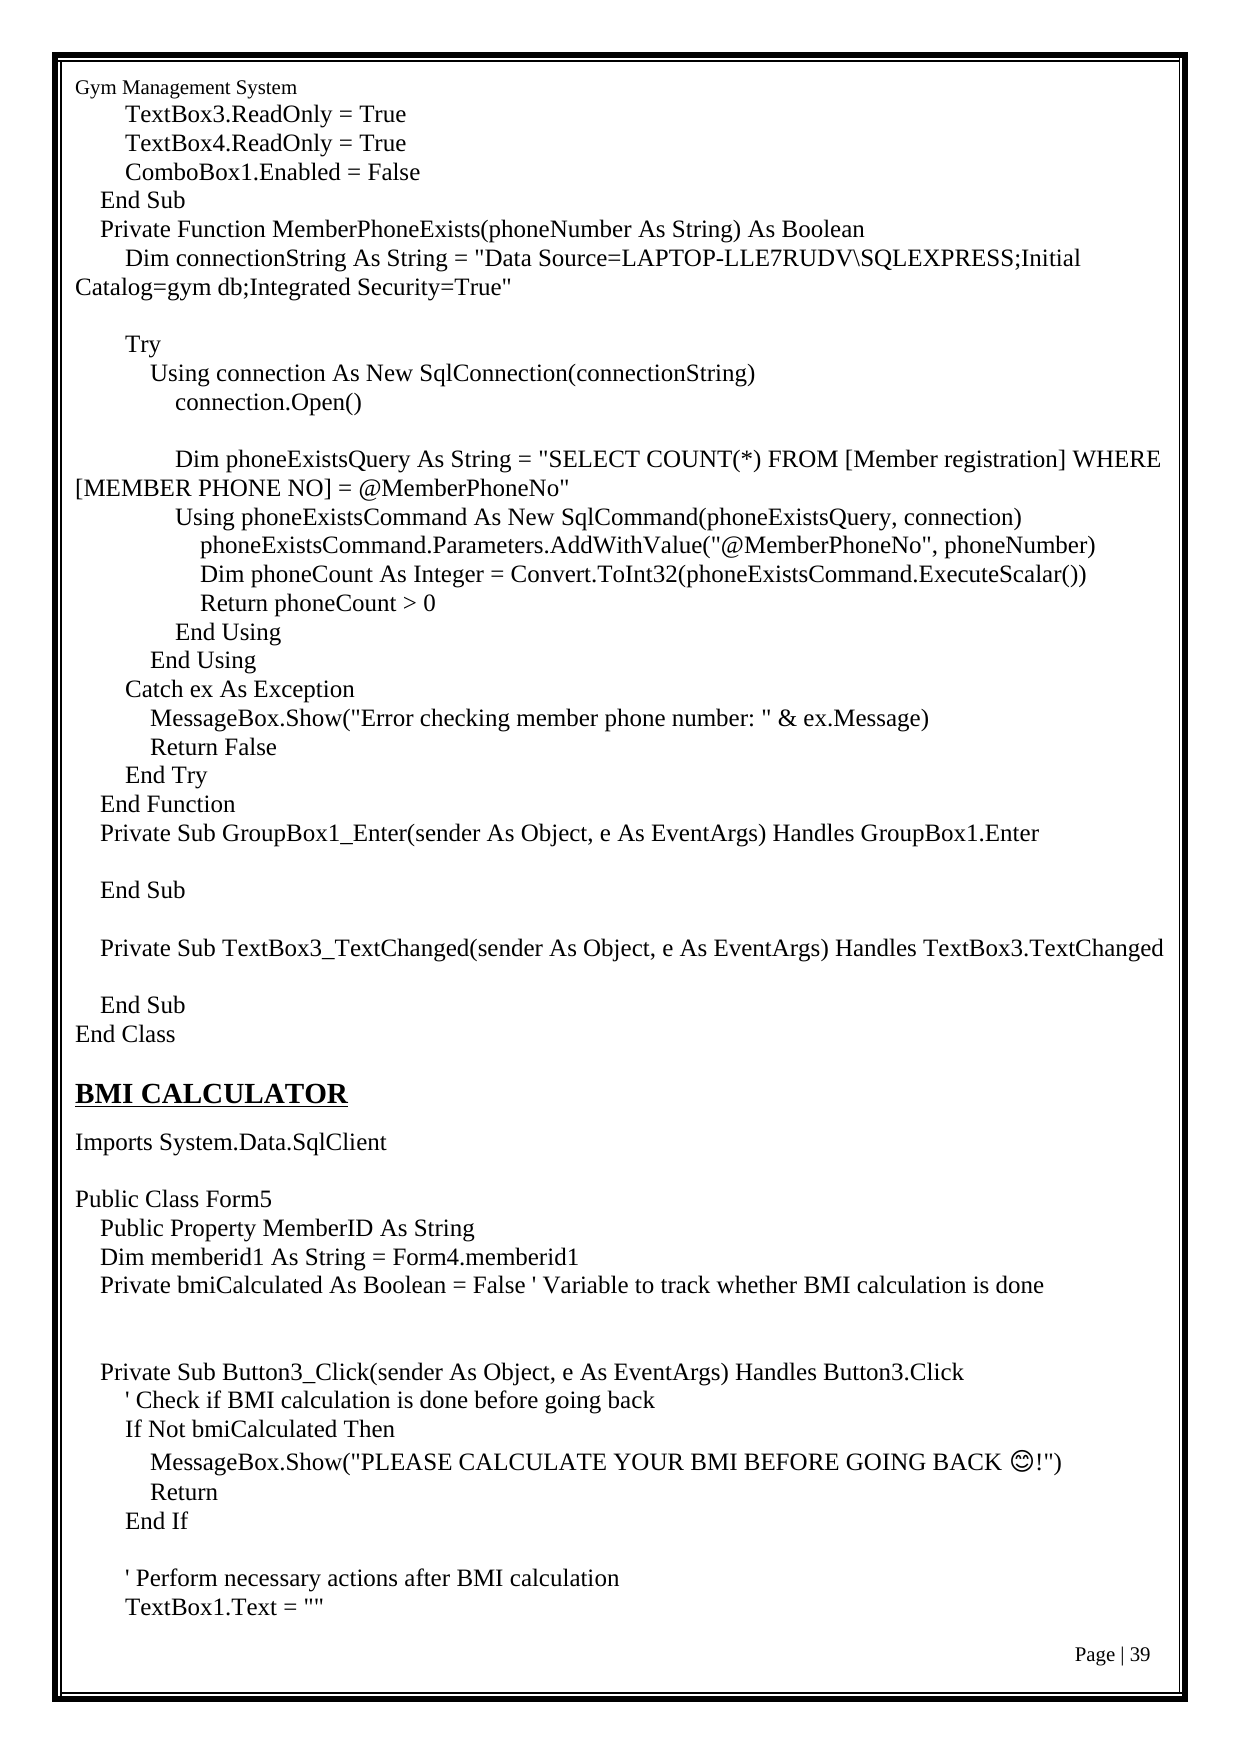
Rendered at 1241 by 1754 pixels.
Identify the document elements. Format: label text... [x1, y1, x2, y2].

text TextBox3.ReadOnly = True [75, 99, 1165, 128]
text End Using [75, 645, 1165, 674]
text End Using [75, 617, 1165, 645]
text Private Sub TextBox3_TextChanged(sender As Object, e As EventArgs) Handles TextBox3.TextChanged [75, 933, 1165, 962]
text phoneExistsCommand.Parameters.AddWithValue("@MemberPhoneNo", phoneNumber) [75, 530, 1165, 559]
text ' Check if BMI calculation is done before going back [75, 1386, 1165, 1414]
text Private Sub GroupBox1_Enter(sender As Object, e As EventArgs) Handles GroupBox1.Enter [75, 818, 1165, 847]
text Imports System.Data.SqlClient [75, 1127, 1165, 1156]
text Try [75, 329, 1165, 358]
text TextBox1.Text = "" [75, 1592, 1165, 1621]
text Return [75, 1477, 1165, 1506]
text Catch ex As Exception [75, 674, 1165, 703]
text Private Sub Button3_Click(sender As Object, e As EventArgs) Handles Button3.Click [75, 1357, 1165, 1386]
text End Function [75, 789, 1165, 818]
text ' Perform necessary actions after BMI calculation [75, 1563, 1165, 1592]
text Dim memberid1 As String = Form4.memberid1 [75, 1242, 1165, 1271]
text End Sub [75, 185, 1165, 214]
text Private Function MemberPhoneExists(phoneNumber As String) As Boolean [75, 214, 1165, 243]
text Return False [75, 732, 1165, 760]
text End Class [75, 1019, 1165, 1048]
text BMI CALCULATOR [75, 1077, 1165, 1110]
text Return phoneCount > 0 [75, 588, 1165, 617]
text End Sub [75, 875, 1165, 904]
text End Try [75, 760, 1165, 789]
text If Not bmiCalculated Then [75, 1414, 1165, 1443]
text connection.Open() [75, 387, 1165, 415]
text Using connection As New SqlConnection(connectionString) [75, 358, 1165, 387]
text TextBox4.ReadOnly = True [75, 128, 1165, 157]
text End Sub [75, 990, 1165, 1019]
text ComboBox1.Enabled = False [75, 157, 1165, 185]
text Public Class Form5 [75, 1184, 1165, 1213]
text Dim phoneExistsQuery As String = "SELECT COUNT(*) FROM [Member registration] WHERE [MEMBER PHONE NO] = @MemberPhoneNo" [75, 444, 1165, 502]
text Dim connectionString As String = "Data Source=LAPTOP-LLE7RUDV\SQLEXPRESS;Initial Catalog=gym db;Integrated Security=True" [75, 243, 1165, 300]
text Using phoneExistsCommand As New SqlCommand(phoneExistsQuery, connection) [75, 502, 1165, 530]
text Dim phoneCount As Integer = Convert.ToInt32(phoneExistsCommand.ExecuteScalar()) [75, 559, 1165, 588]
text End If [75, 1506, 1165, 1535]
text MessageBox.Show("Error checking member phone number: " & ex.Message) [75, 703, 1165, 732]
text Private bmiCalculated As Boolean = False ' Variable to track whether BMI calculation is done [75, 1271, 1165, 1299]
text MessageBox.Show("PLEASE CALCULATE YOUR BMI BEFORE GOING BACK 😊!") [75, 1443, 1165, 1477]
text Public Property MemberID As String [75, 1213, 1165, 1242]
